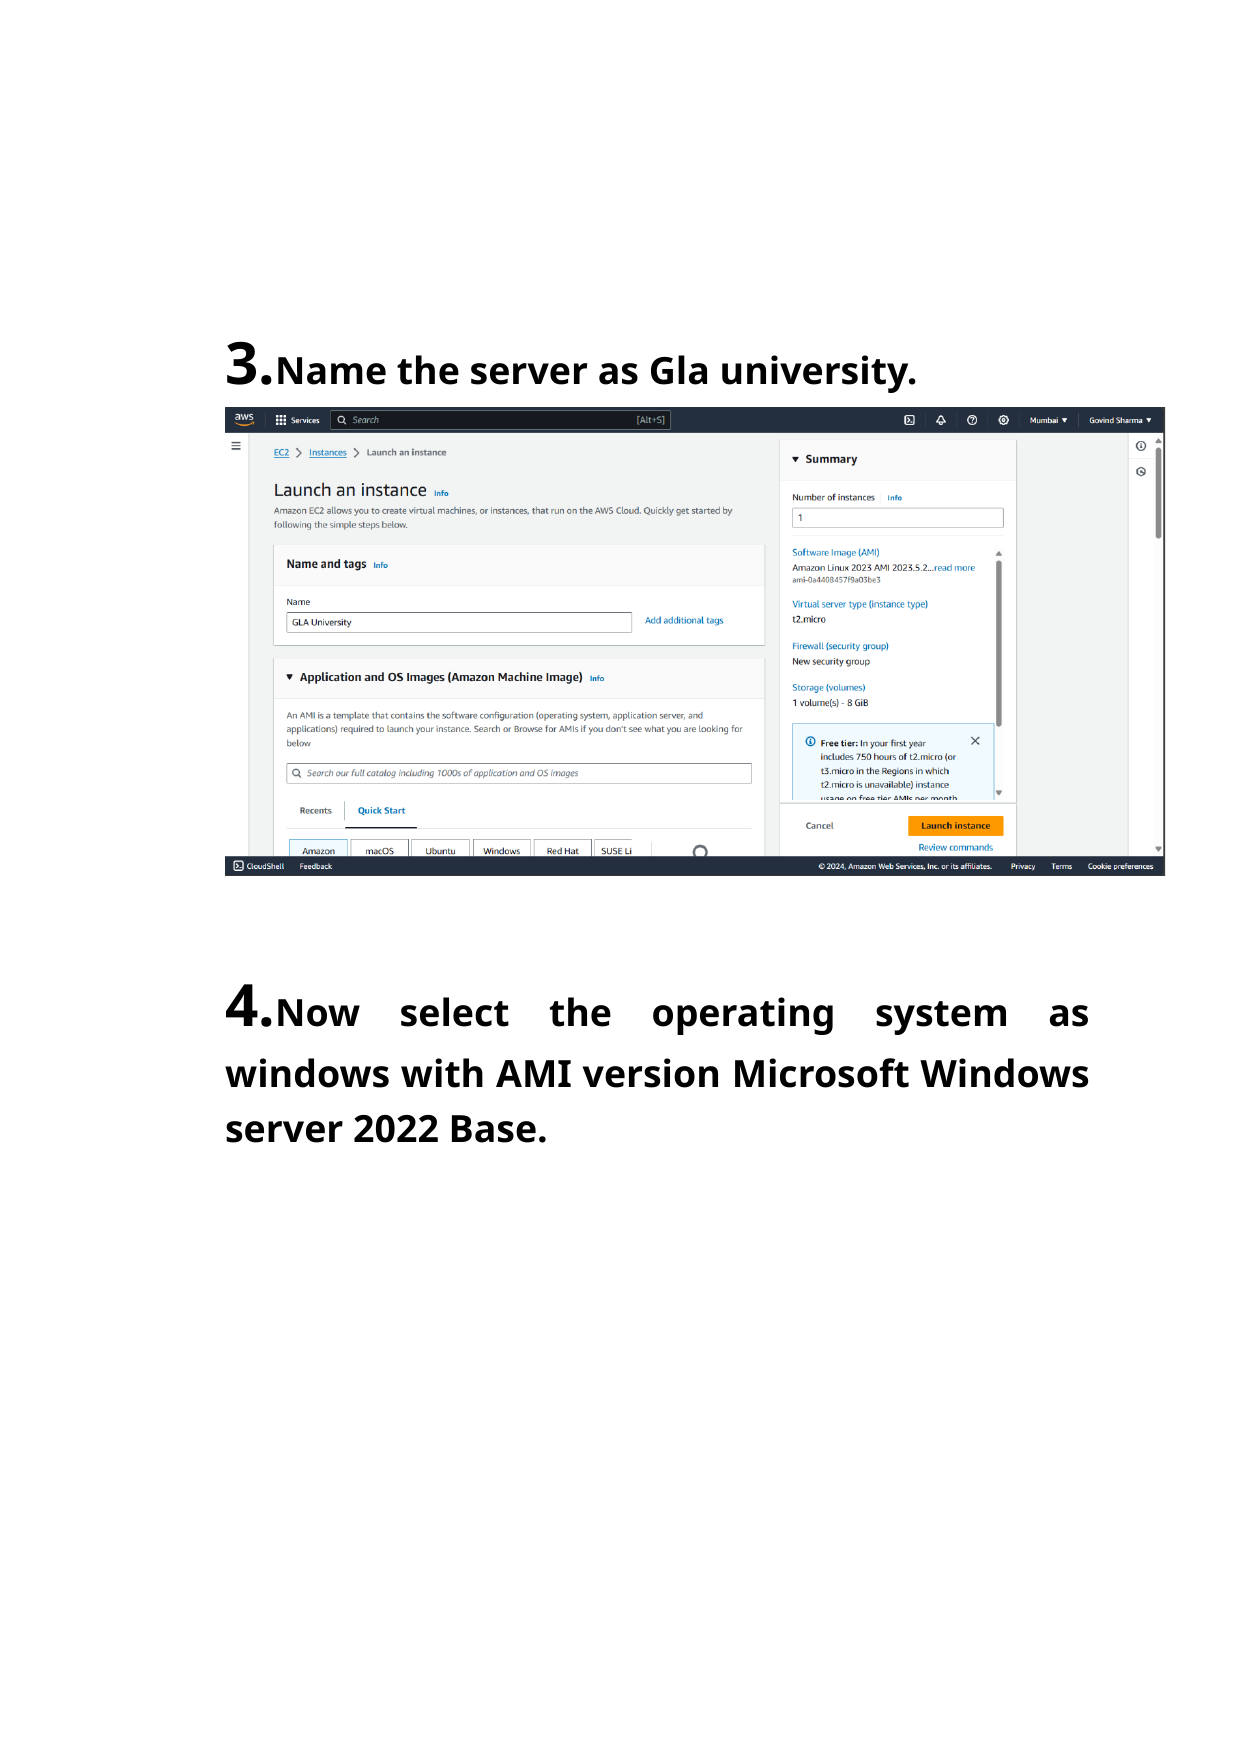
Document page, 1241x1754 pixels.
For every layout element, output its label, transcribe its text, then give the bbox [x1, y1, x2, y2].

list 3.Name the server as Gla university. [225, 322, 1090, 401]
list 4.Now select the operating system as windows with AMI version Microsoft Windows server 2022 Base. [225, 963, 1090, 1153]
picture [225, 407, 1166, 876]
